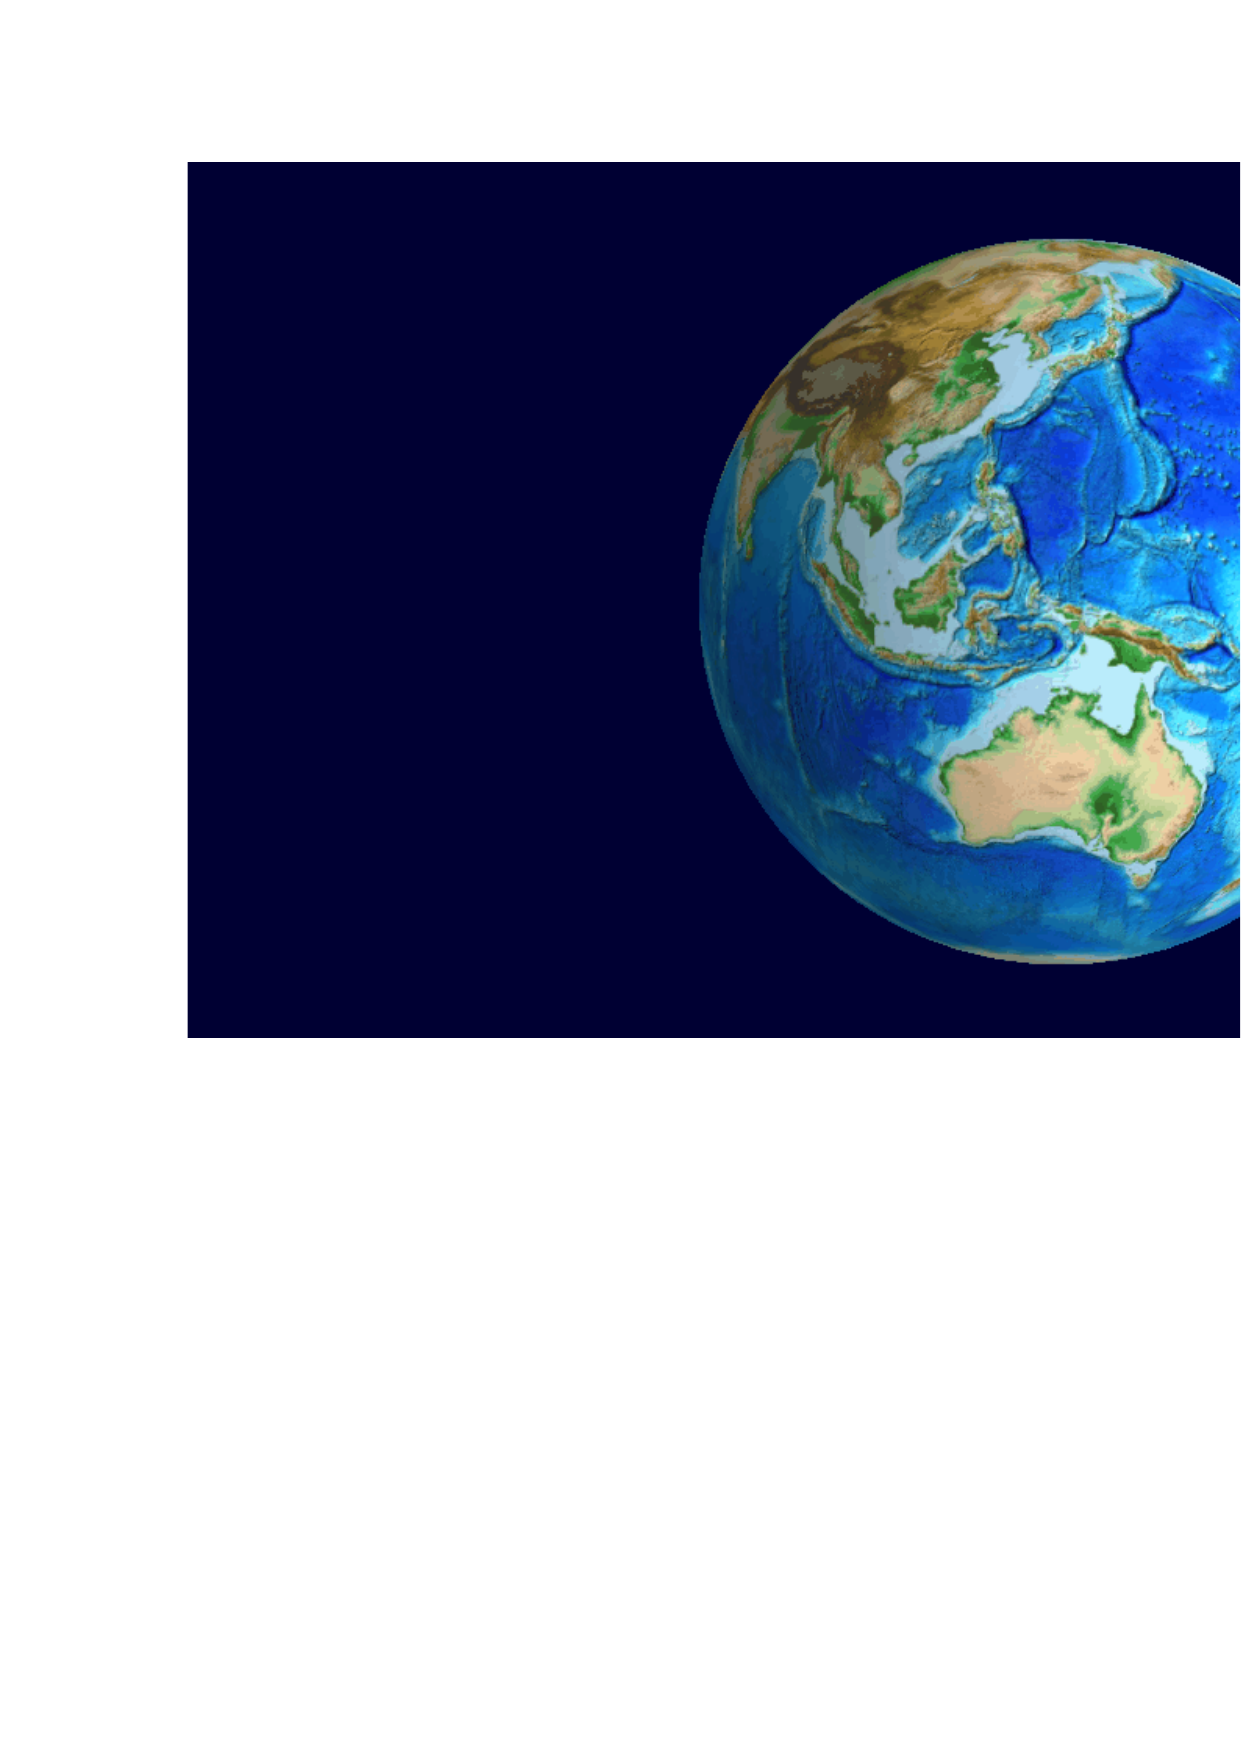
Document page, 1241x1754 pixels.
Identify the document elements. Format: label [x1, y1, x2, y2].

picture [187, 162, 1241, 1038]
